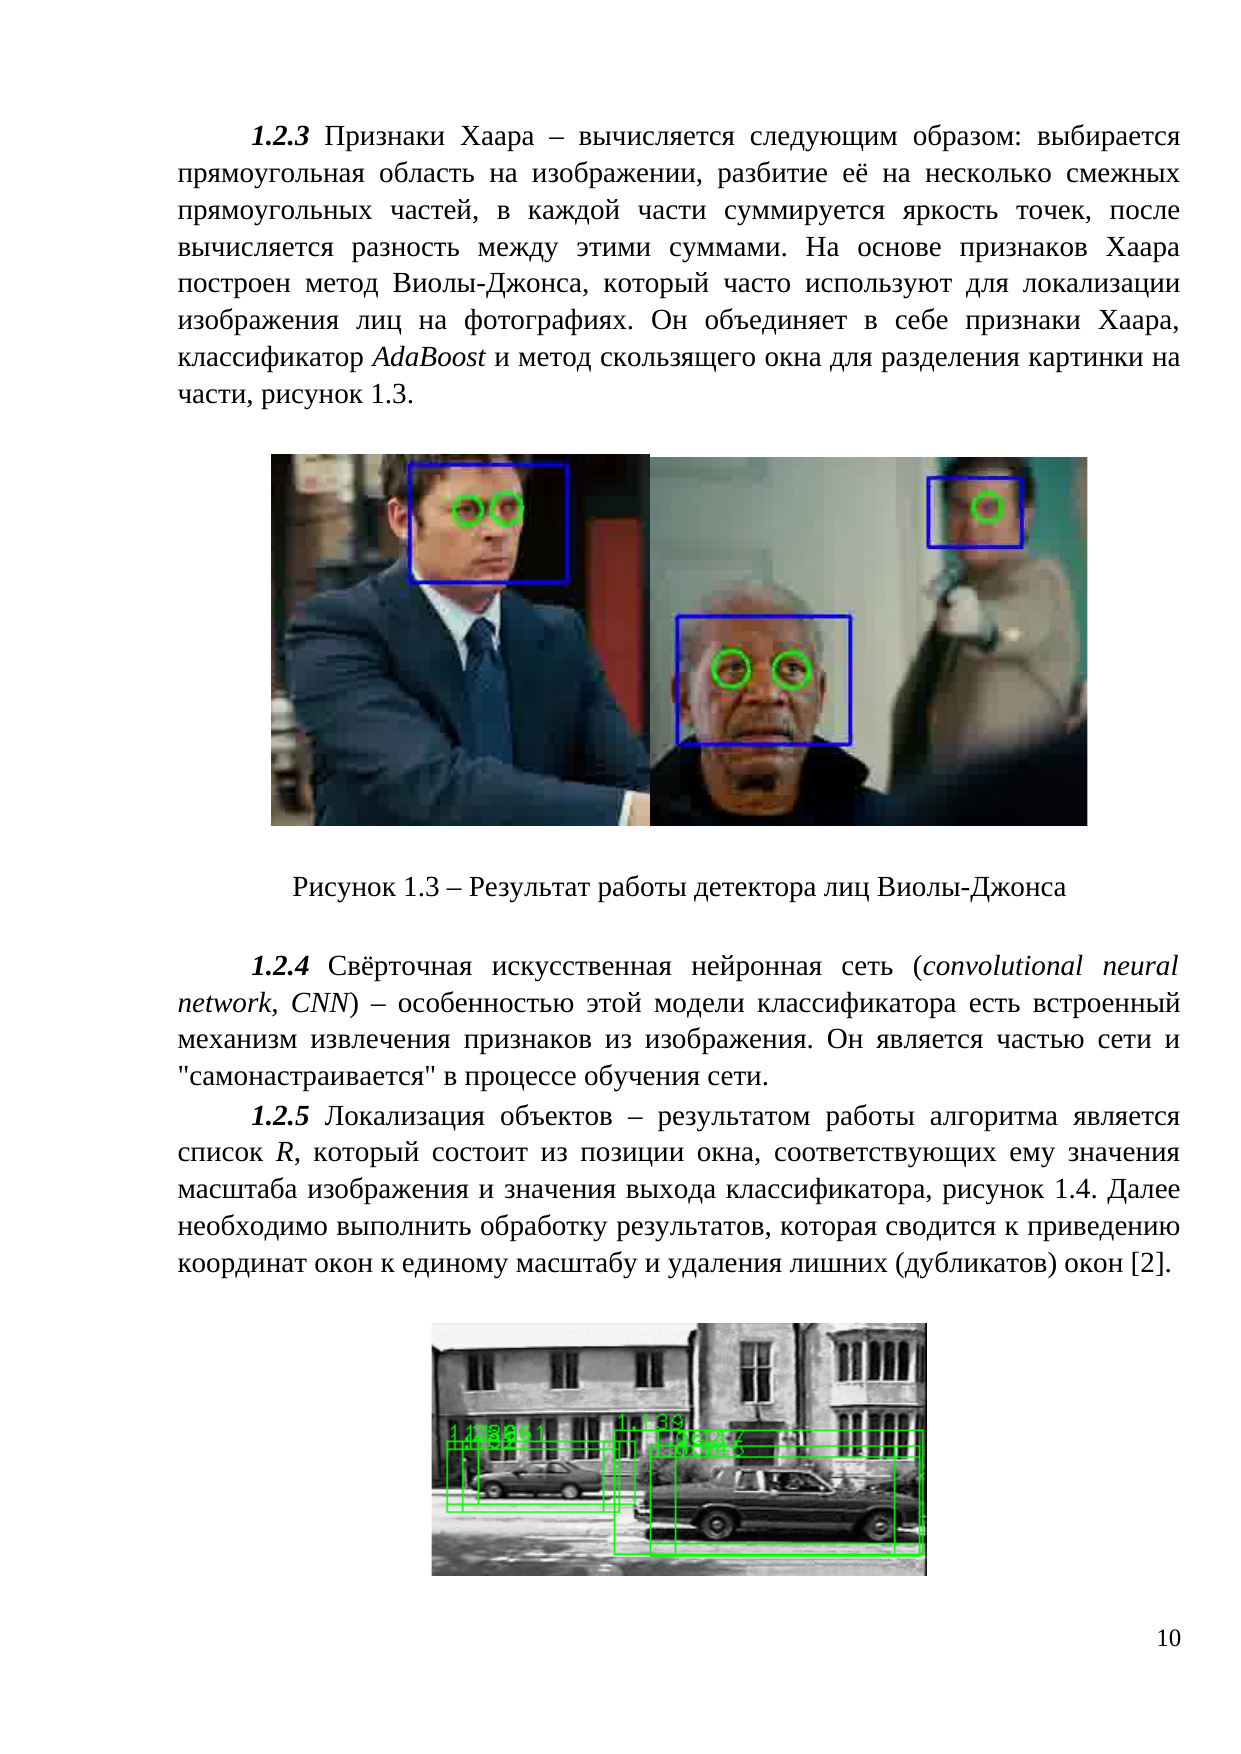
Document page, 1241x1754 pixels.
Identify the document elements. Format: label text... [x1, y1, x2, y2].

text Рисунок 1.3 – Результат работы детектора лиц Виолы-Джонса [177, 869, 1181, 903]
text 1.2.3 Признаки Хаара – вычисляется следующим образом: выбирается прямоугольная область на изображении, разбитие её на несколько смежных прямоугольных частей, в каждой части суммируется яркость точек, после вычисляется разность между этими суммами. На основе признаков Хаара построен метод Виолы-Джонса, который часто используют для локализации изображения лиц на фотографиях. Он объединяет в себе признаки Хаара, классификатор AdaBoost и метод скользящего окна для разделения картинки на части, рисунок 1.3. [177, 118, 1181, 410]
picture [431, 1323, 927, 1576]
text 1.2.4 Свёрточная искусственная нейронная сеть (convolutional neural network, CNN) – особенностью этой модели классификатора есть встроенный механизм извлечения признаков из изображения. Он является частью сети и "самонастраивается" в процессе обучения сети. [177, 948, 1181, 1092]
text 1.2.5 Локализация объектов – результатом работы алгоритма является список R, который состоит из позиции окна, соответствующих ему значения масштаба изображения и значения выхода классификатора, рисунок 1.4. Далее необходимо выполнить обработку результатов, которая сводится к приведению координат окон к единому масштабу и удаления лишних (дубликатов) окон [2]. [177, 1098, 1181, 1279]
picture [271, 454, 1088, 826]
